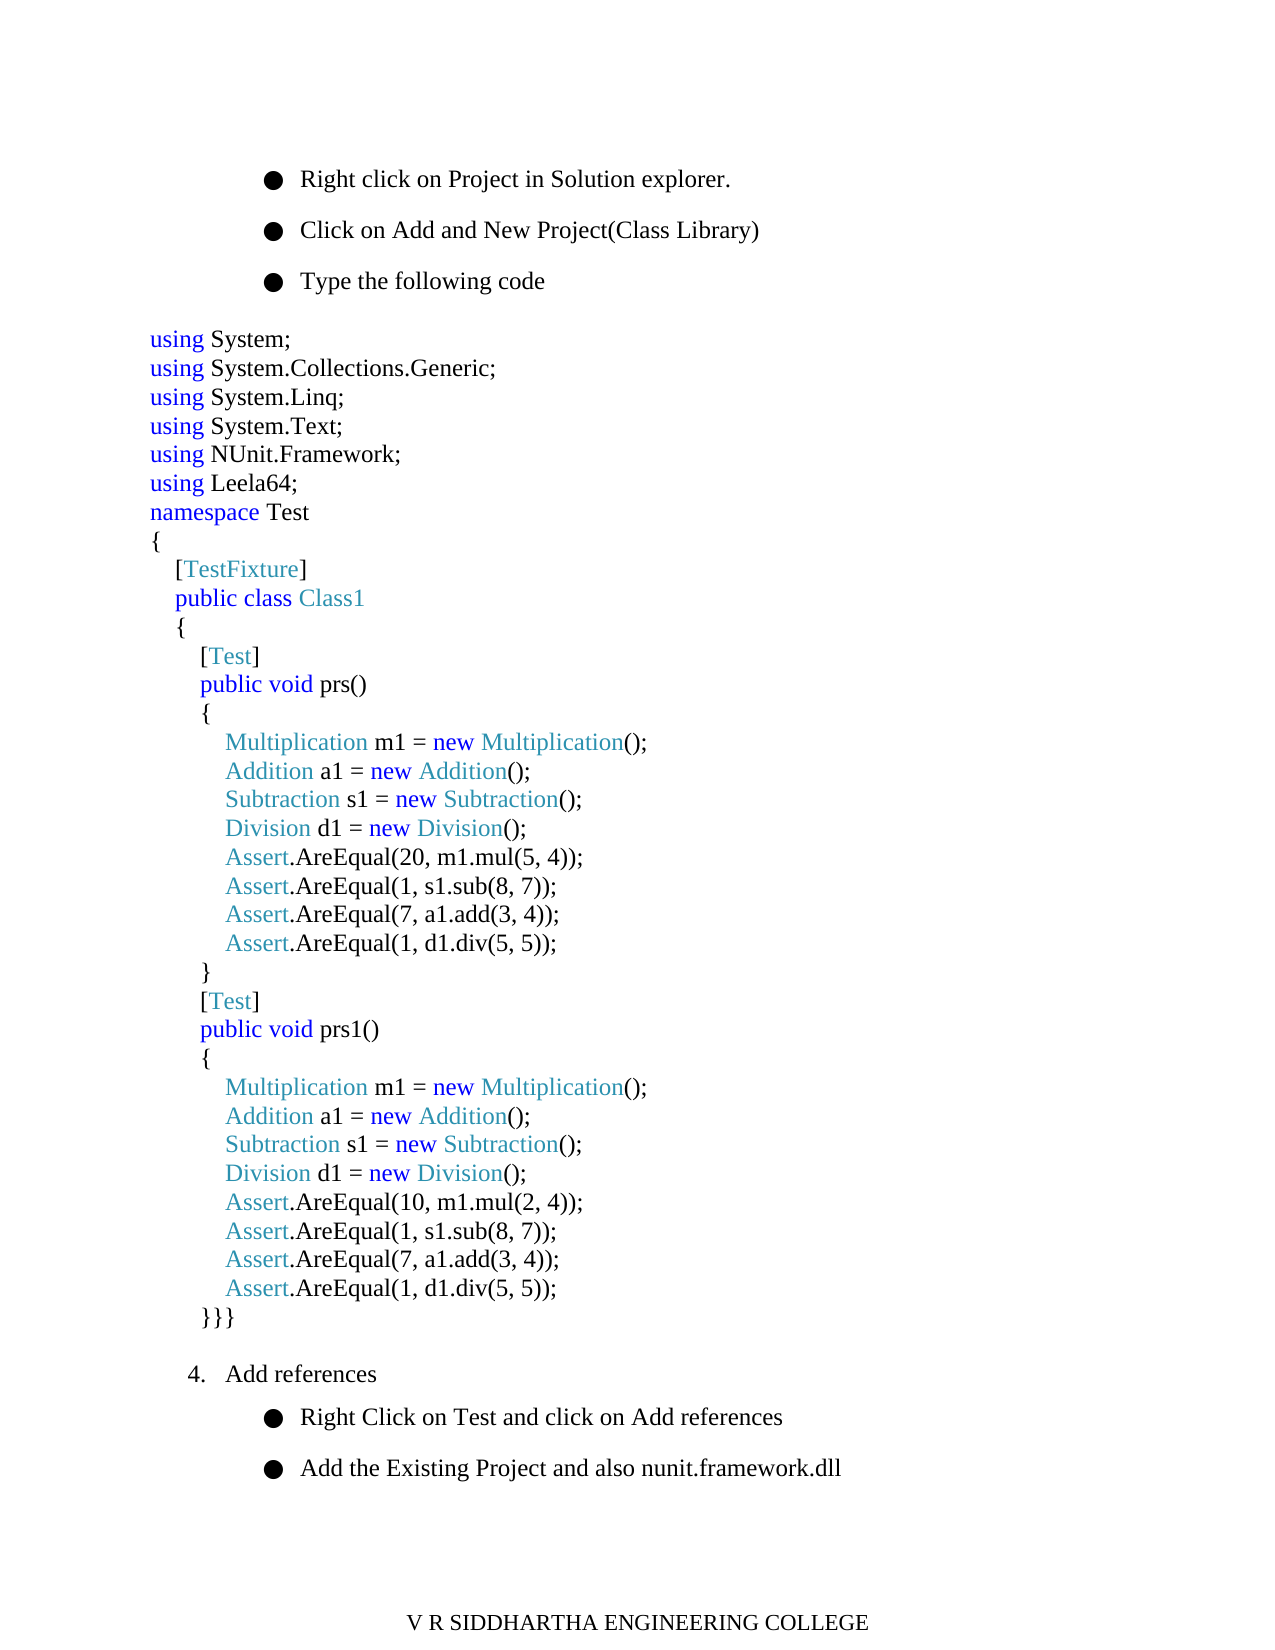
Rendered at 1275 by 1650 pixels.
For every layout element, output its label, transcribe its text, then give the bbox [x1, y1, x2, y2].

list Type the following code [262, 252, 1125, 304]
text using System; [150, 324, 1125, 353]
text { [150, 698, 1125, 727]
text Assert.AreEqual(20, m1.mul(5, 4)); [150, 842, 1125, 871]
text Assert.AreEqual(1, s1.sub(8, 7)); [150, 871, 1125, 899]
text [Test] [150, 641, 1125, 669]
text using System.Text; [150, 411, 1125, 439]
text { [150, 1043, 1125, 1072]
text Addition a1 = new Addition(); [150, 1101, 1125, 1129]
list Add the Existing Project and also nunit.framework.dll [262, 1439, 1125, 1491]
text Assert.AreEqual(10, m1.mul(2, 4)); [150, 1187, 1125, 1216]
text { [150, 526, 1125, 554]
text [TestFixture] [150, 554, 1125, 583]
list Click on Add and New Project(Class Library) [262, 201, 1125, 252]
text Subtraction s1 = new Subtraction(); [150, 784, 1125, 813]
text public class Class1 [150, 583, 1125, 612]
text Multiplication m1 = new Multiplication(); [150, 727, 1125, 756]
text Assert.AreEqual(1, s1.sub(8, 7)); [150, 1216, 1125, 1244]
text Assert.AreEqual(7, a1.add(3, 4)); [150, 899, 1125, 928]
text } [150, 957, 1125, 986]
list Add references [187, 1359, 1125, 1388]
text Assert.AreEqual(1, d1.div(5, 5)); [150, 928, 1125, 957]
text Division d1 = new Division(); [150, 1158, 1125, 1187]
list Right click on Project in Solution explorer. [262, 150, 1125, 201]
text Division d1 = new Division(); [150, 813, 1125, 842]
text Subtraction s1 = new Subtraction(); [150, 1129, 1125, 1158]
text using System.Linq; [150, 382, 1125, 411]
text Assert.AreEqual(7, a1.add(3, 4)); [150, 1244, 1125, 1273]
text Multiplication m1 = new Multiplication(); [150, 1072, 1125, 1101]
text using System.Collections.Generic; [150, 353, 1125, 382]
text using NUnit.Framework; [150, 439, 1125, 468]
text [Test] [150, 986, 1125, 1014]
text Assert.AreEqual(1, d1.div(5, 5)); [150, 1273, 1125, 1302]
text using Leela64; [150, 468, 1125, 497]
text namespace Test [150, 497, 1125, 526]
list Right Click on Test and click on Add references [262, 1388, 1125, 1439]
text }}} [150, 1302, 1125, 1331]
text { [150, 612, 1125, 641]
text public void prs() [150, 669, 1125, 698]
text Addition a1 = new Addition(); [150, 756, 1125, 784]
text public void prs1() [150, 1014, 1125, 1043]
